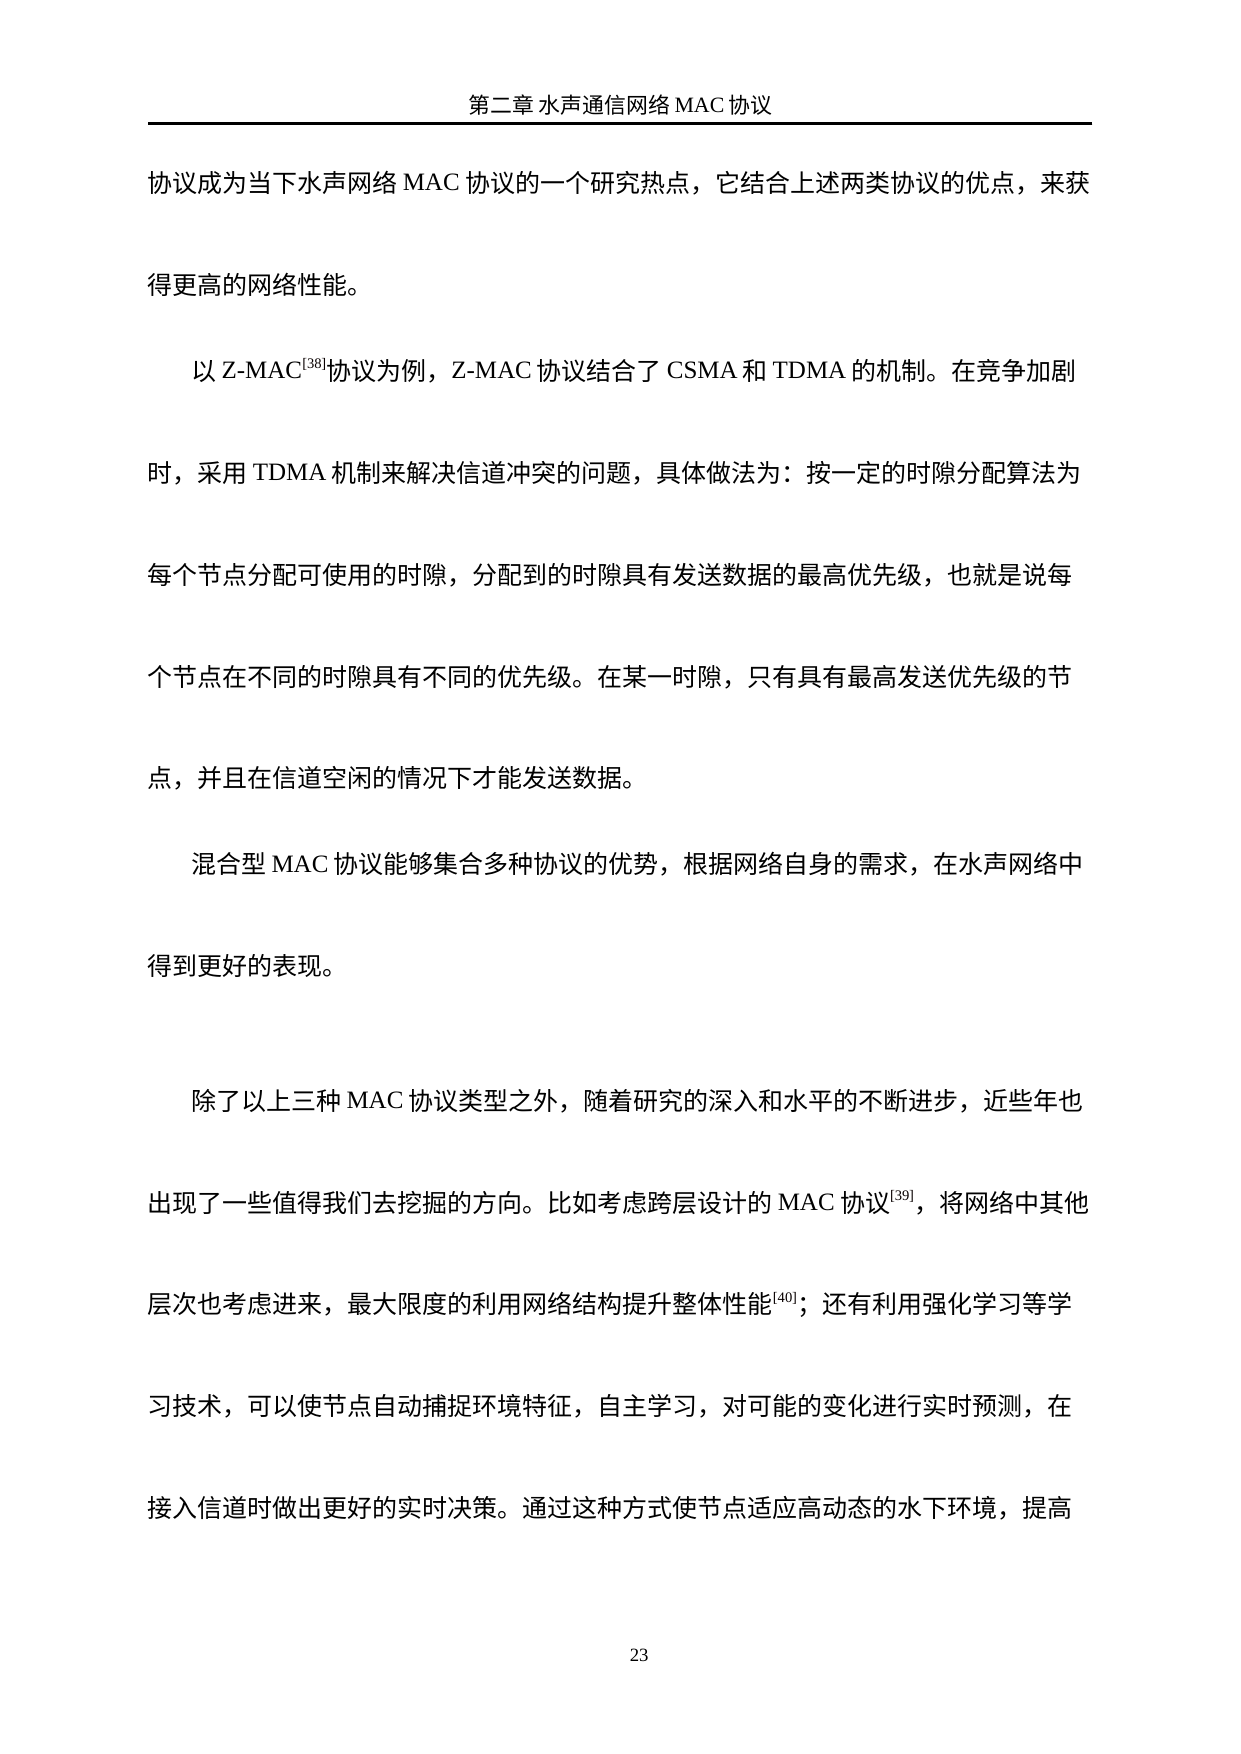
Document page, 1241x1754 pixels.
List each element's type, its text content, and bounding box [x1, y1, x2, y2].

text 以Z-MAC[38]协议为例，Z-MAC协议结合了CSMA和TDMA的机制。在竞争加剧时，采用TDMA机制来解决信道冲突的问题，具体做法为：按一定的时隙分配算法为每个节点分配可使用的时隙，分配到的时隙具有发送数据的最高优先级，也就是说每个节点在不同的时隙具有不同的优先级。在某一时隙，只有具有最高发送优先级的节点，并且在信道空闲的情况下才能发送数据。 [148, 336, 1092, 811]
text 混合型MAC协议能够集合多种协议的优势，根据网络自身的需求，在水声网络中得到更好的表现。 [148, 829, 1092, 999]
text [148, 1065, 1092, 1541]
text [148, 148, 1092, 317]
